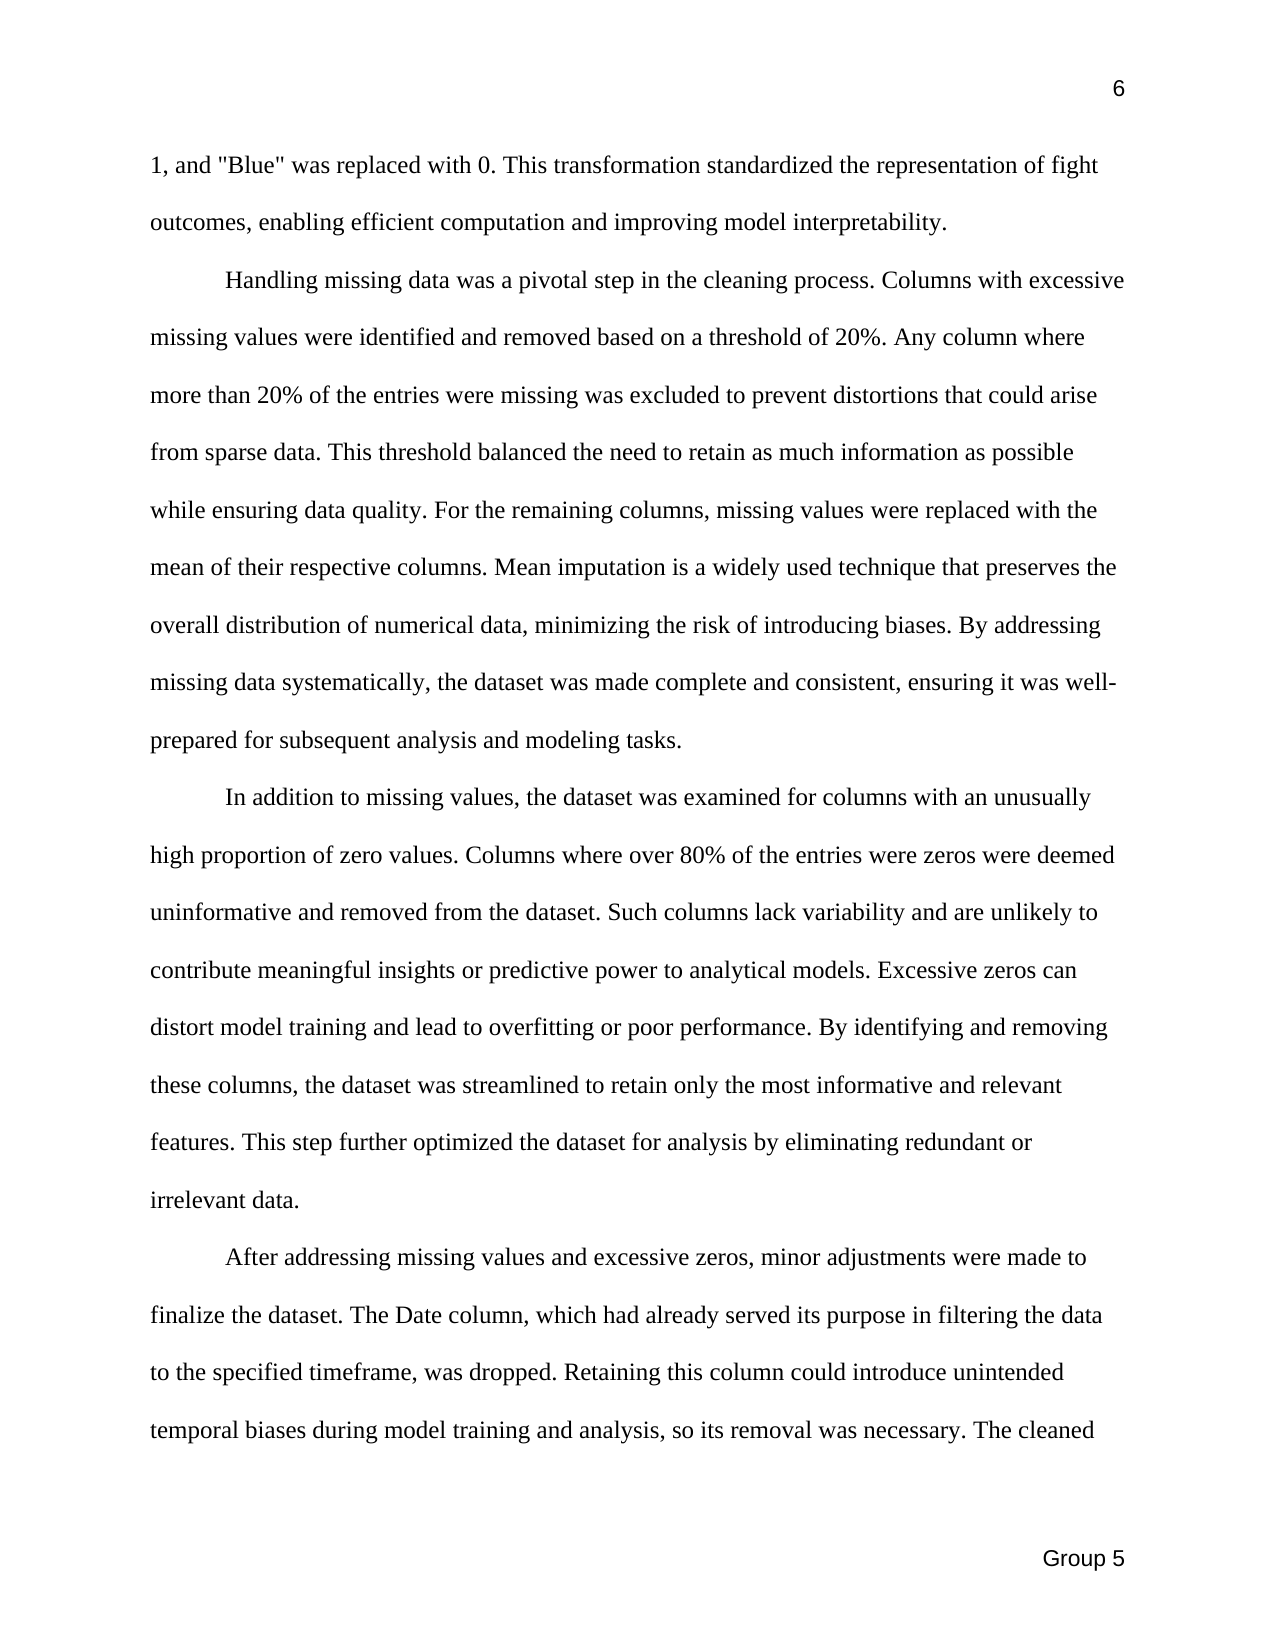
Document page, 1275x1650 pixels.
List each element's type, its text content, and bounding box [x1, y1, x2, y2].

text In addition to missing values, the dataset was examined for columns with an unusually high proportion of zero values. Columns where over 80% of the entries were zeros were deemed uninformative and removed from the dataset. Such columns lack variability and are unlikely to contribute meaningful insights or predictive power to analytical models. Excessive zeros can distort model training and lead to overfitting or poor performance. By identifying and removing these columns, the dataset was streamlined to retain only the most informative and relevant features. This step further optimized the dataset for analysis by eliminating redundant or irrelevant data. [150, 782, 1125, 1214]
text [150, 150, 1125, 236]
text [150, 1242, 1125, 1444]
text Handling missing data was a pivotal step in the cleaning process. Columns with excessive missing values were identified and removed based on a threshold of 20%. Any column where more than 20% of the entries were missing was excluded to prevent distortions that could arise from sparse data. This threshold balanced the need to retain as much information as possible while ensuring data quality. For the remaining columns, missing values were replaced with the mean of their respective columns. Mean imputation is a widely used technique that preserves the overall distribution of numerical data, minimizing the risk of introducing biases. By addressing missing data systematically, the dataset was made complete and consistent, ensuring it was well-prepared for subsequent analysis and modeling tasks. [150, 265, 1125, 754]
